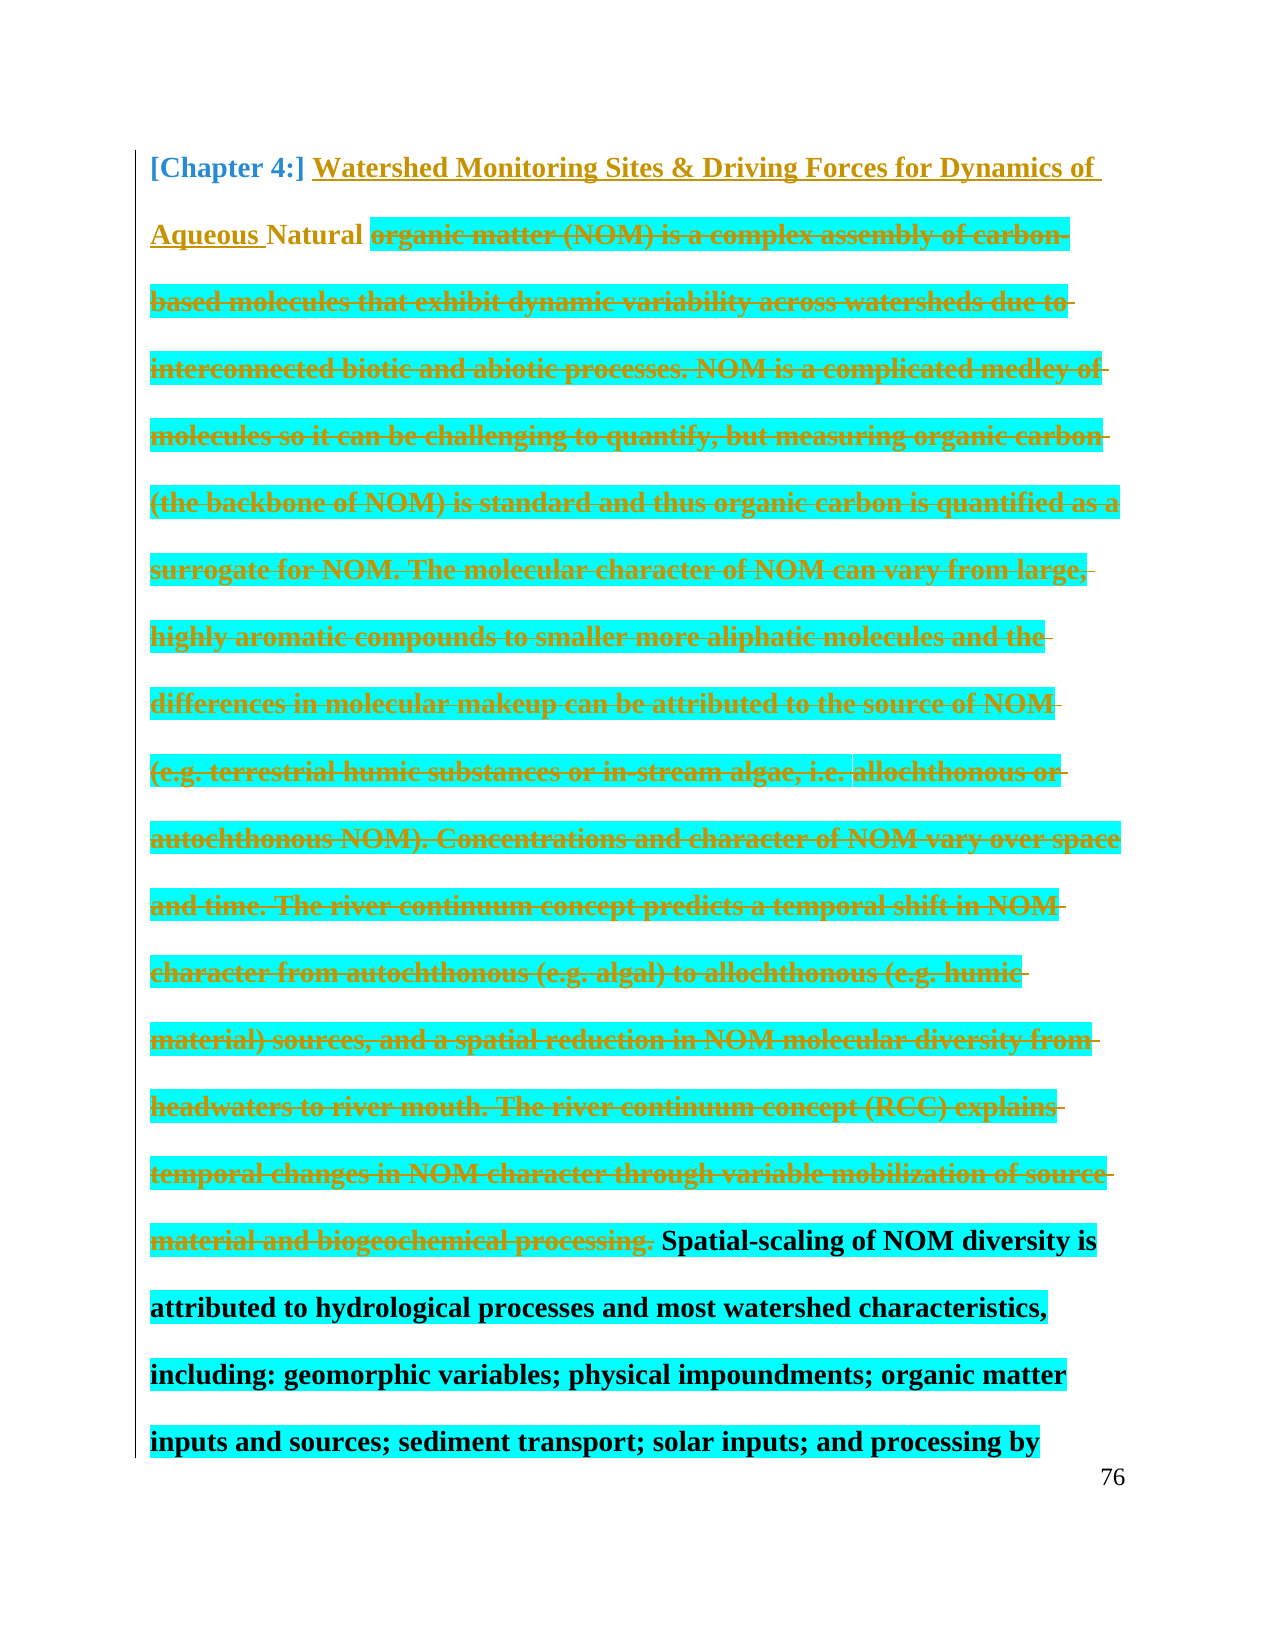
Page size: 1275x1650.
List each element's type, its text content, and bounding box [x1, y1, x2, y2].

subtitle Natural [150, 150, 1125, 1458]
